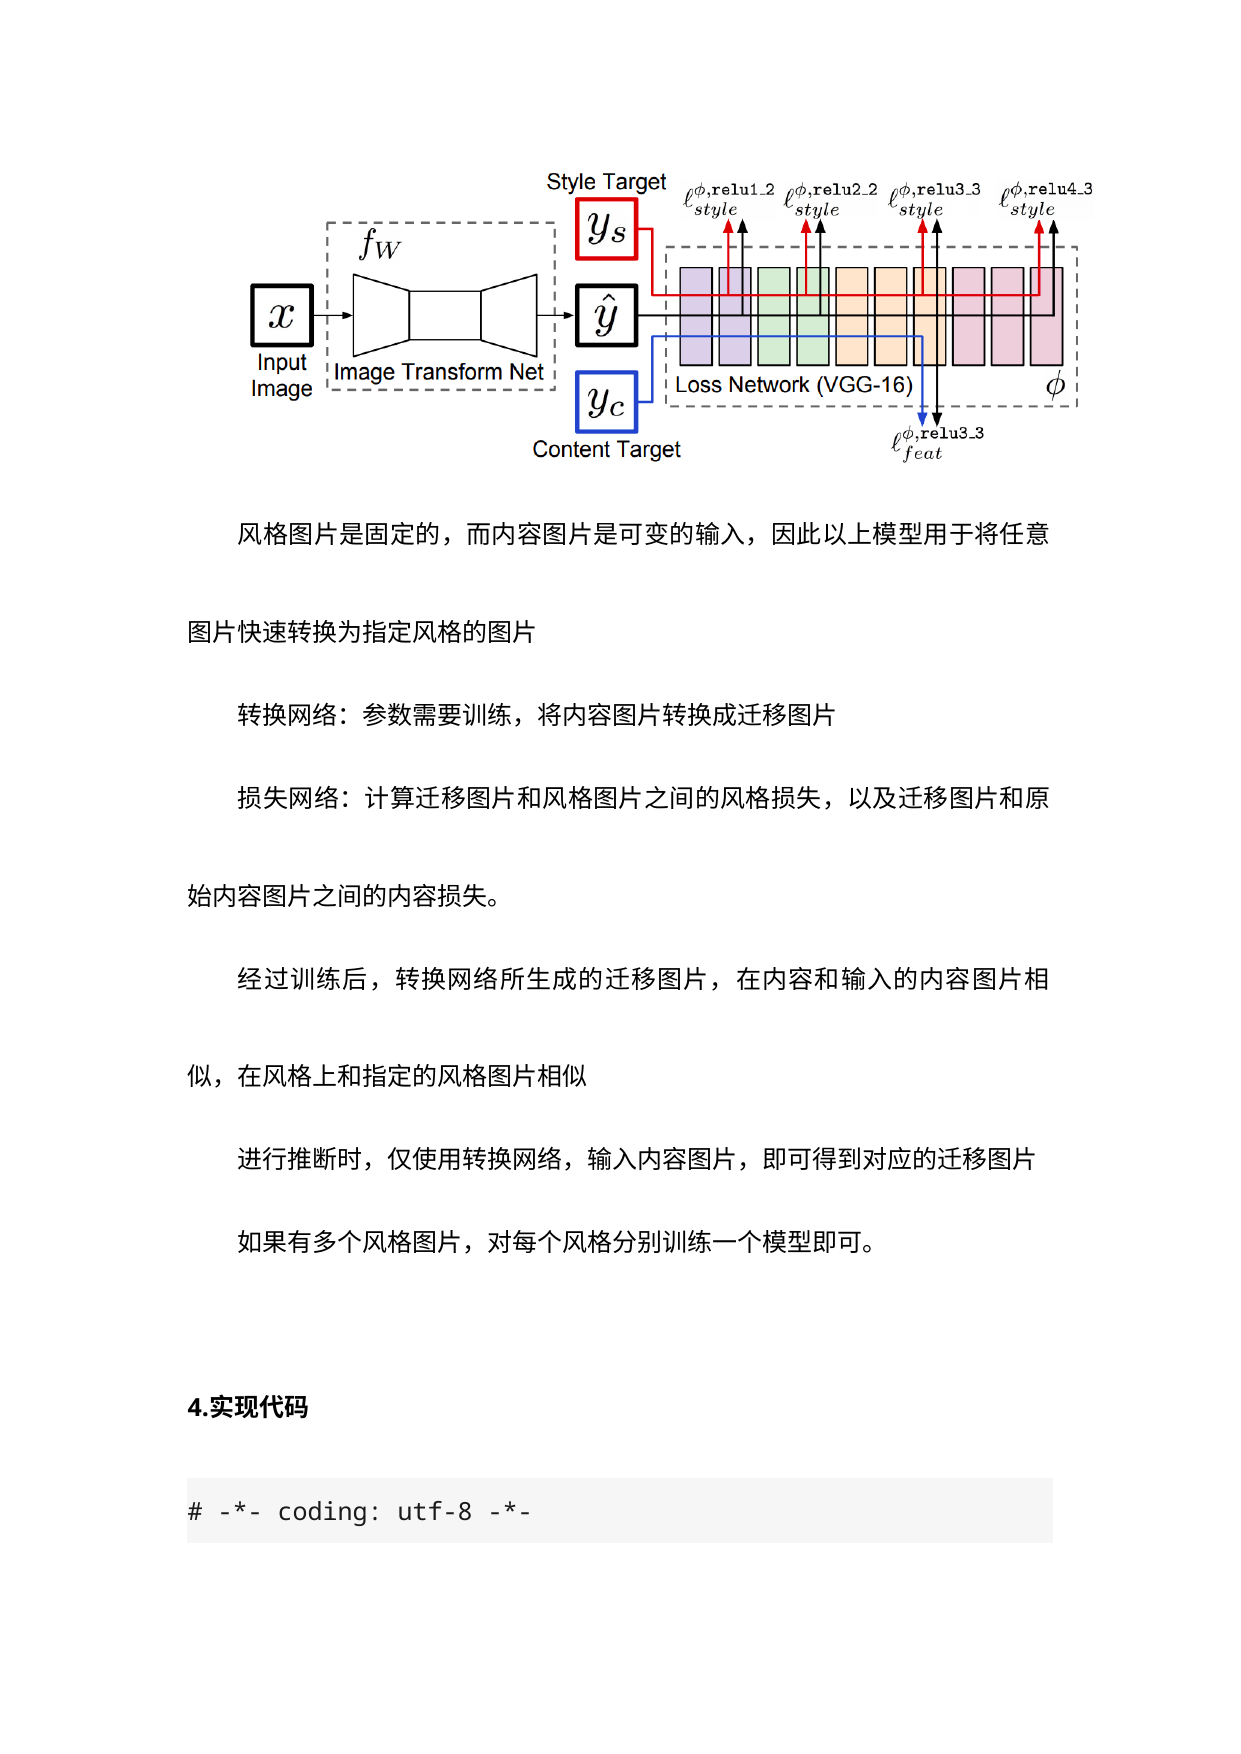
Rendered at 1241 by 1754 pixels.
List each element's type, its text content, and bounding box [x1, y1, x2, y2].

text 损失网络：计算迁移图片和风格图片之间的风格损失，以及迁移图片和原始内容图片之间的内容损失。 [187, 764, 1053, 927]
text 进行推断时，仅使用转换网络，输入内容图片，即可得到对应的迁移图片 [187, 1125, 1053, 1190]
text 风格图片是固定的，而内容图片是可变的输入，因此以上模型用于将任意图片快速转换为指定风格的图片 [187, 500, 1053, 663]
text 转换网络：参数需要训练，将内容图片转换成迁移图片 [187, 681, 1053, 746]
text 经过训练后，转换网络所生成的迁移图片，在内容和输入的内容图片相似，在风格上和指定的风格图片相似 [187, 945, 1053, 1107]
picture [237, 162, 1103, 470]
text 4.实现代码 [187, 1373, 1053, 1438]
text 如果有多个风格图片，对每个风格分别训练一个模型即可。 [187, 1208, 1053, 1273]
text # -*- coding: utf-8 -*- [187, 1478, 1053, 1543]
